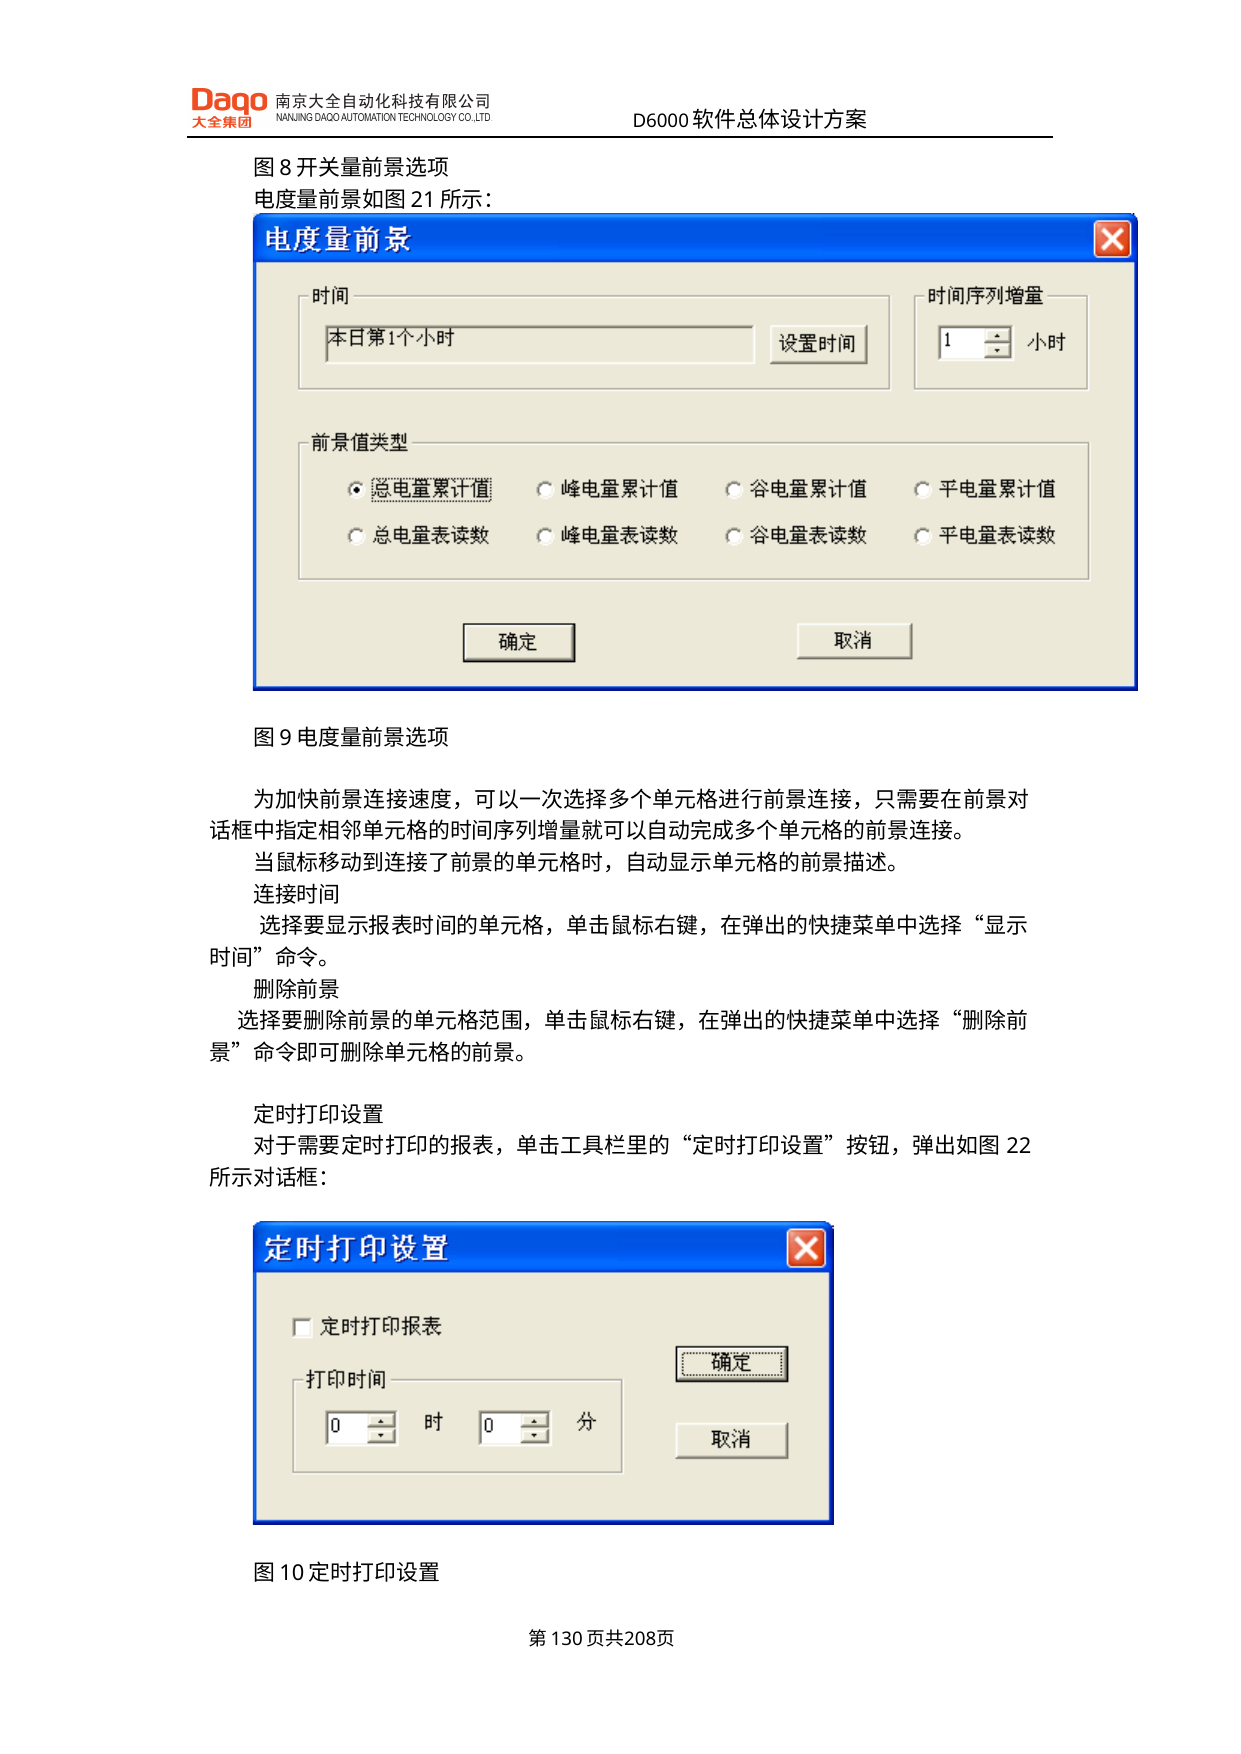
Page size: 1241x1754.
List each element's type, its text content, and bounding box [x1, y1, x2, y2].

picture [252, 213, 1138, 691]
text 连接时间 [209, 877, 1031, 908]
text 当鼠标移动到连接了前景的单元格时，自动显示单元格的前景描述。 [209, 845, 1031, 877]
text 电度量前景如图21所示： [209, 182, 1031, 213]
text 定时打印设置 [209, 1097, 1031, 1128]
text 对于需要定时打印的报表，单击工具栏里的“定时打印设置”按钮，弹出如图22所示对话框： [209, 1128, 1031, 1192]
text 删除前景 [209, 972, 1031, 1003]
picture [187, 88, 492, 128]
text 选择要显示报表时间的单元格，单击鼠标右键，在弹出的快捷菜单中选择“显示时间”命令。 [209, 908, 1031, 972]
text 选择要删除前景的单元格范围，单击鼠标右键，在弹出的快捷菜单中选择“删除前景”命令即可删除单元格的前景。 [209, 1003, 1031, 1067]
text 为加快前景连接速度，可以一次选择多个单元格进行前景连接，只需要在前景对话框中指定相邻单元格的时间序列增量就可以自动完成多个单元格的前景连接。 [209, 782, 1031, 845]
picture [252, 1221, 834, 1525]
